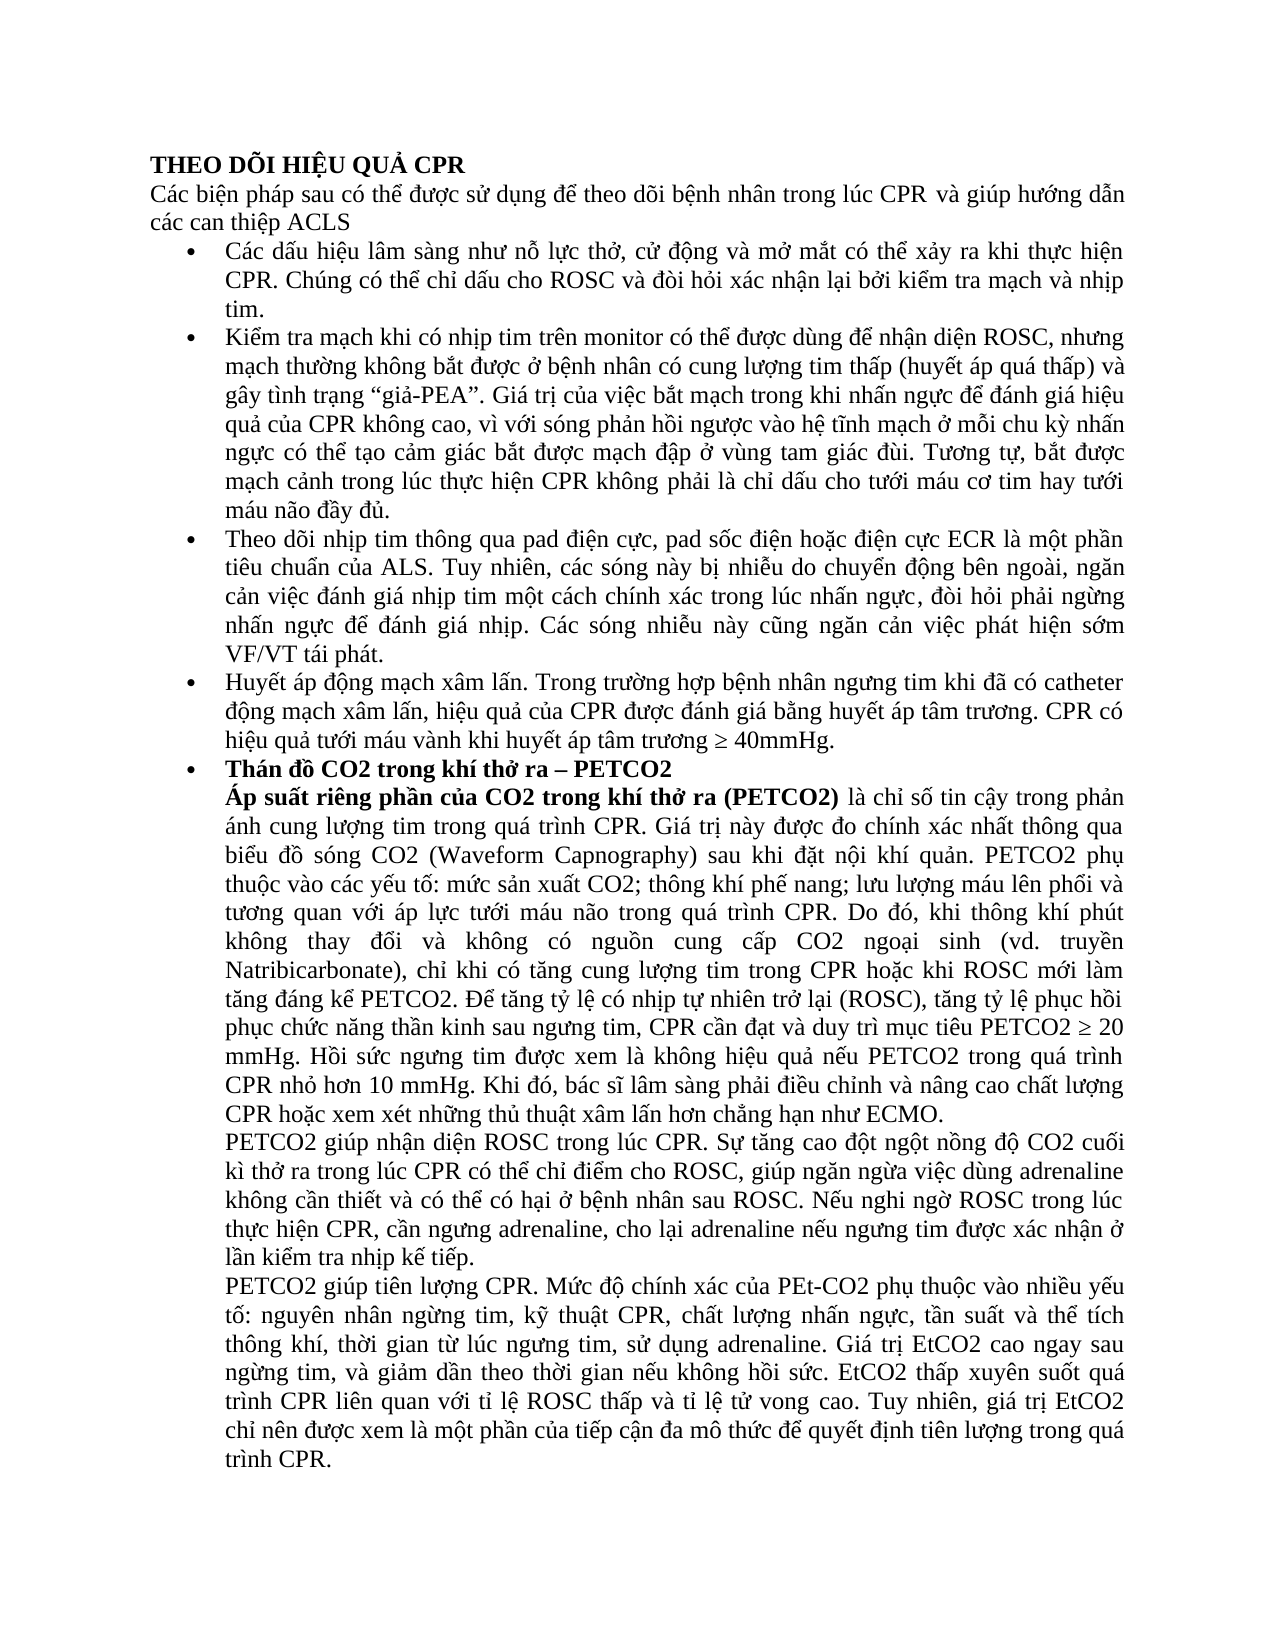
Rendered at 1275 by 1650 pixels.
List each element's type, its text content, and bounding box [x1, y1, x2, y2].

list PETCO2 giúp nhận diện ROSC trong lúc CPR. Sự tăng cao đột ngột nồng độ CO2 cuối kì thở ra trong lúc CPR có thể chỉ điểm cho ROSC, giúp ngăn ngừa việc dùng adrenaline không cần thiết và có thể có hại ở bệnh nhân sau ROSC. Nếu nghi ngờ ROSC trong lúc thực hiện CPR, cần ngưng adrenaline, cho lại adrenaline nếu ngưng tim được xác nhận ở lần kiểm tra nhịp kế tiếp. [225, 1127, 1125, 1271]
list PETCO2 giúp tiên lượng CPR. Mức độ chính xác của PEt-CO2 phụ thuộc vào nhiều yếu tố: nguyên nhân ngừng tim, kỹ thuật CPR, chất lượng nhấn ngực, tần suất và thể tích thông khí, thời gian từ lúc ngưng tim, sử dụng adrenaline. Giá trị EtCO2 cao ngay sau ngừng tim, và giảm dần theo thời gian nếu không hồi sức. EtCO2 thấp xuyên suốt quá trình CPR liên quan với tỉ lệ ROSC thấp và tỉ lệ tử vong cao. Tuy nhiên, giá trị EtCO2 chỉ nên được xem là một phần của tiếp cận đa mô thức để quyết định tiên lượng trong quá trình CPR. [225, 1271, 1125, 1472]
text Áp suất riêng phần của CO2 trong khí thở ra (PETCO2) là chỉ số tin cậy trong phản ánh cung lượng tim trong quá trình CPR. Giá trị này được đo chính xác nhất thông qua biểu đồ sóng CO2 (Waveform Capnography) sau khi đặt nội khí quản. PETCO2 phụ thuộc vào các yếu tố: mức sản xuất CO2; thông khí phế nang; lưu lượng máu lên phổi và tương quan với áp lực tưới máu não trong quá trình CPR. Do đó, khi thông khí phút không thay đổi và không có nguồn cung cấp CO2 ngoại sinh (vd. truyền Natribicarbonate), chỉ khi có tăng cung lượng tim trong CPR hoặc khi ROSC mới làm tăng đáng kể PETCO2. Để tăng tỷ lệ có nhịp tự nhiên trở lại (ROSC), tăng tỷ lệ phục hồi phục chức năng thần kinh sau ngưng tim, CPR cần đạt và duy trì mục tiêu PETCO2 ≥ 20 mmHg. Hồi sức ngưng tim được xem là không hiệu quả nếu PETCO2 trong quá trình CPR nhỏ hơn 10 mmHg. Khi đó, bác sĩ lâm sàng phải điều chỉnh và nâng cao chất lượng CPR hoặc xem xét những thủ thuật xâm lấn hơn chẳng hạn như ECMO. [225, 782, 1125, 1127]
list Các dấu hiệu lâm sàng như nỗ lực thở, cử động và mở mắt có thể xảy ra khi thực hiện CPR. Chúng có thể chỉ dấu cho ROSC và đòi hỏi xác nhận lại bởi kiểm tra mạch và nhịp tim. [187, 236, 1125, 322]
list Kiểm tra mạch khi có nhịp tim trên monitor có thể được dùng để nhận diện ROSC, nhưng mạch thường không bắt được ở bệnh nhân có cung lượng tim thấp (huyết áp quá thấp) và gây tình trạng “giả-PEA”. Giá trị của việc bắt mạch trong khi nhấn ngực để đánh giá hiệu quả của CPR không cao, vì với sóng phản hồi ngược vào hệ tĩnh mạch ở mỗi chu kỳ nhấn ngực có thể tạo cảm giác bắt được mạch đập ở vùng tam giác đùi. Tương tự, bắt được mạch cảnh trong lúc thực hiện CPR không phải là chỉ dấu cho tưới máu cơ tim hay tưới máu não đầy đủ. [187, 322, 1125, 524]
list Huyết áp động mạch xâm lấn. Trong trường hợp bệnh nhân ngưng tim khi đã có catheter động mạch xâm lấn, hiệu quả của CPR được đánh giá bằng huyết áp tâm trương. CPR có hiệu quả tưới máu vành khi huyết áp tâm trương ≥ 40mmHg. [187, 667, 1125, 754]
list Theo dõi nhịp tim thông qua pad điện cực, pad sốc điện hoặc điện cực ECR là một phần tiêu chuẩn của ALS. Tuy nhiên, các sóng này bị nhiễu do chuyển động bên ngoài, ngăn cản việc đánh giá nhịp tim một cách chính xác trong lúc nhấn ngực, đòi hỏi phải ngừng nhấn ngực để đánh giá nhịp. Các sóng nhiễu này cũng ngăn cản việc phát hiện sớm VF/VT tái phát. [187, 524, 1125, 667]
list Thán đồ CO2 trong khí thở ra – PETCO2 [187, 754, 1125, 782]
text Các biện pháp sau có thể được sử dụng để theo dõi bệnh nhân trong lúc CPR và giúp hướng dẫn các can thiệp ACLS [150, 179, 1125, 236]
text THEO DÕI HIỆU QUẢ CPR [150, 150, 1125, 179]
